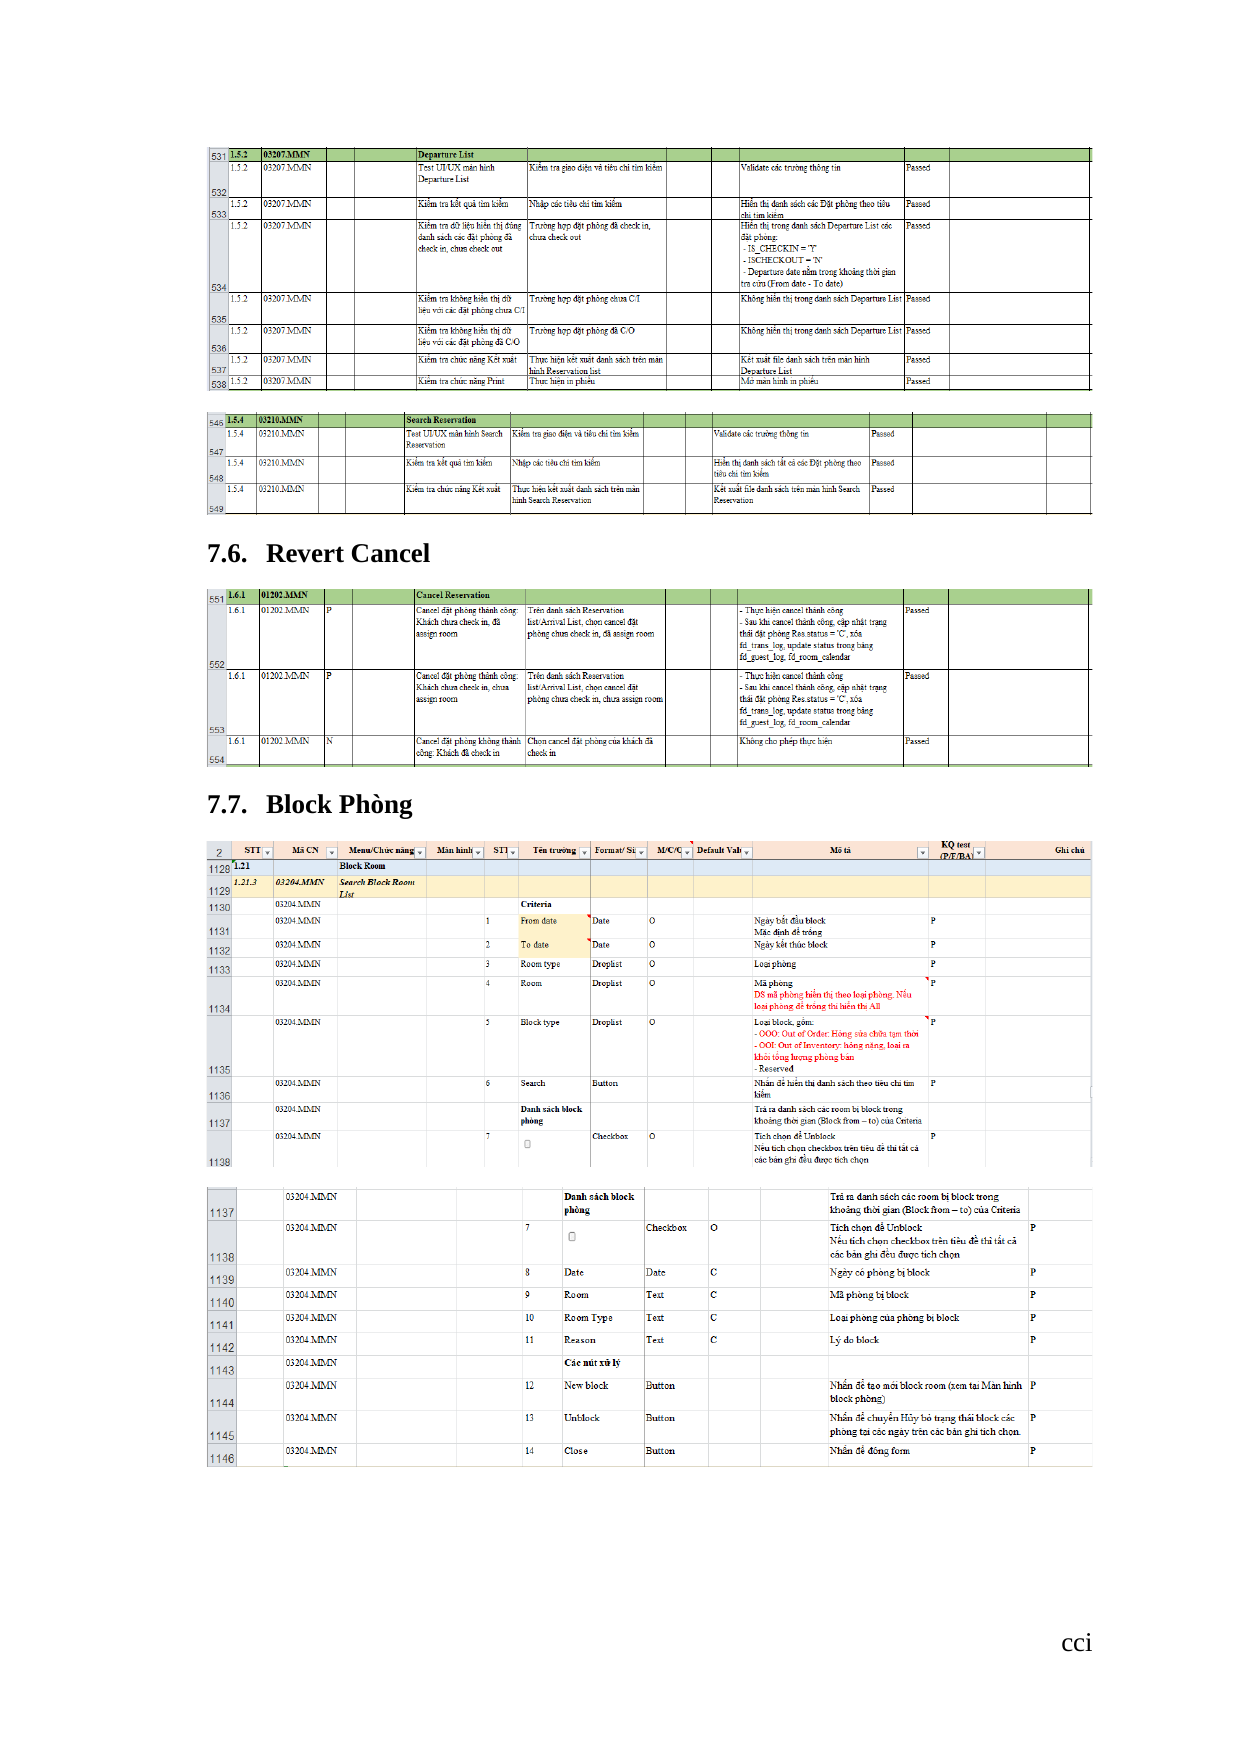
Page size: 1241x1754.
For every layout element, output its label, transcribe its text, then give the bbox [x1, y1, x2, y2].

picture [206, 589, 1093, 767]
picture [206, 1187, 1093, 1467]
subtitle Block Phòng [207, 788, 1092, 819]
picture [206, 841, 1093, 1167]
subtitle Revert Cancel [207, 537, 1092, 568]
picture [206, 412, 1093, 515]
picture [206, 147, 1093, 391]
